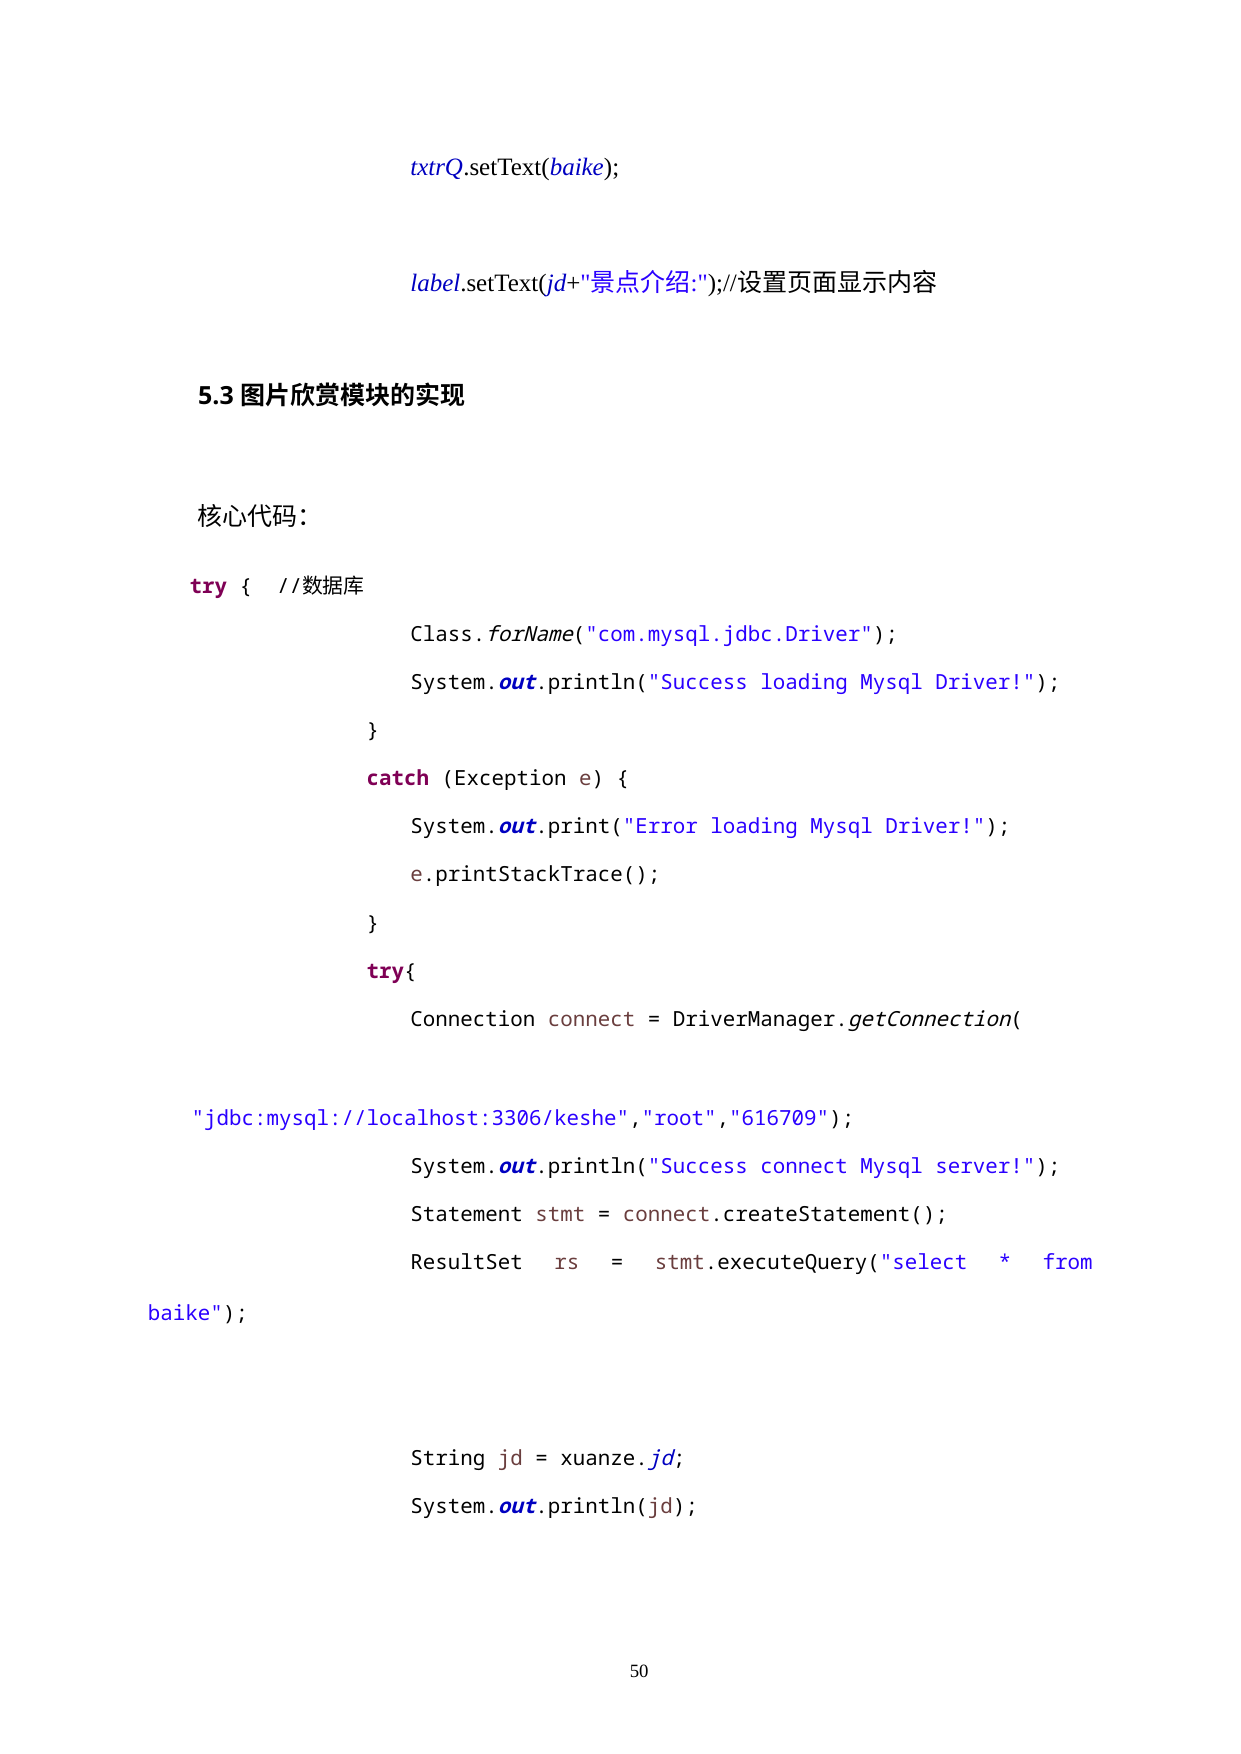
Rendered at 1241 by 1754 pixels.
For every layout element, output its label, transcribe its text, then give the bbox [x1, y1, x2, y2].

text txtrQ.setText(baike); [148, 150, 1092, 184]
text label.setText(jd+"景点介绍:");//设置页面显示内容 [148, 246, 1092, 314]
text System.out.print("Error loading Mysql Driver!"); [148, 809, 1092, 843]
text Class.forName("com.mysql.jdbc.Driver"); [148, 616, 1092, 650]
text catch (Exception e) { [148, 761, 1092, 794]
text e.printStackTrace(); [148, 857, 1092, 891]
text String jd = xuanze.jd; [148, 1440, 1092, 1474]
text System.out.println("Success loading Mysql Driver!"); [148, 664, 1092, 698]
text "jdbc:mysql://localhost:3306/keshe","root","616709"); [148, 1049, 1092, 1134]
subtitle 5.3 图片欣赏模块的实现 [148, 359, 1092, 427]
text } [148, 712, 1092, 746]
text 核心代码： [148, 481, 1092, 549]
text } [148, 905, 1092, 939]
text try{ [148, 953, 1092, 987]
text System.out.println(jd); [148, 1488, 1092, 1522]
text System.out.println("Success connect Mysql server!"); [148, 1148, 1092, 1182]
text Statement stmt = connect.createStatement(); [148, 1196, 1092, 1230]
text try { //数据库 [148, 567, 1092, 601]
text Connection connect = DriverManager.getConnection( [148, 1001, 1092, 1035]
text ResultSet rs = stmt.executeQuery("select * from baike"); [148, 1244, 1092, 1329]
